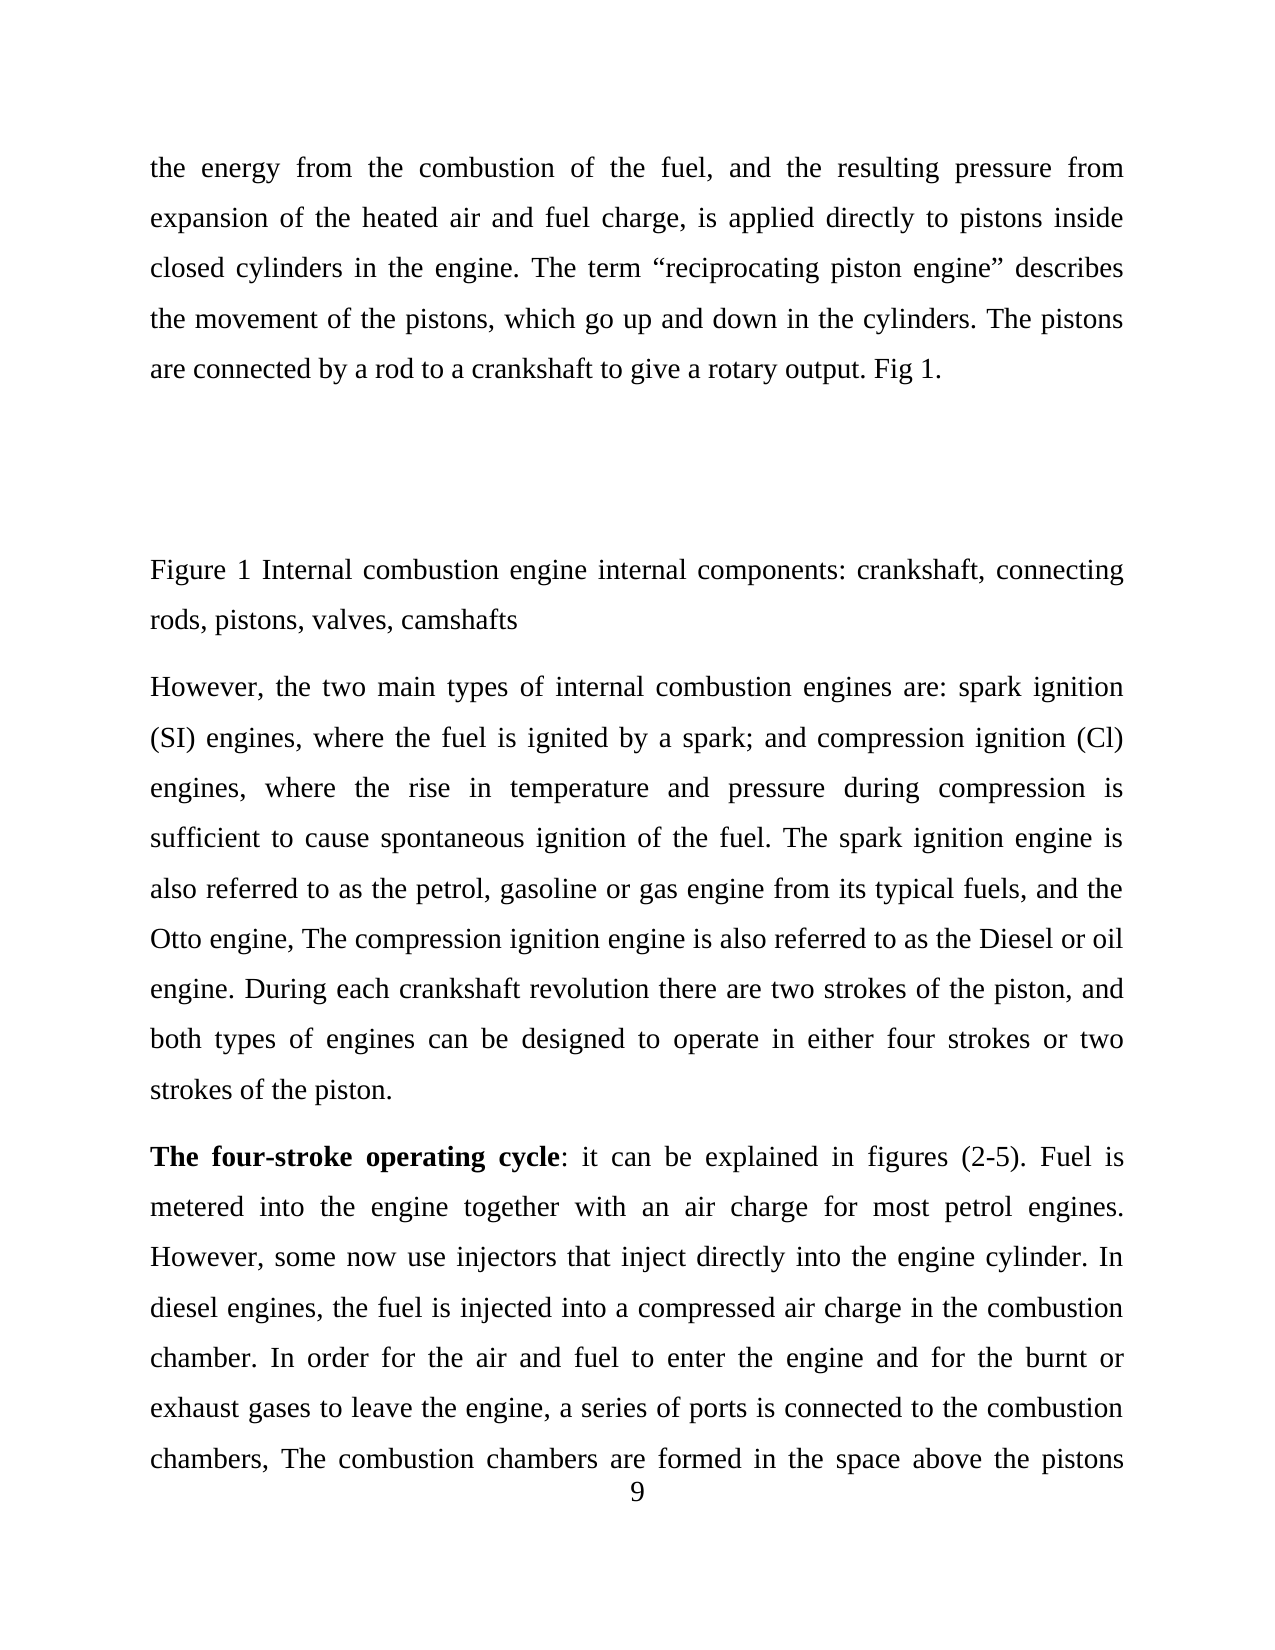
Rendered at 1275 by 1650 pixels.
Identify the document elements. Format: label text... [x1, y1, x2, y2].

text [150, 150, 1125, 385]
text However, the two main types of internal combustion engines are: spark ignition (SI) engines, where the fuel is ignited by a spark; and compression ignition (Cl) engines, where the rise in temperature and pressure during compression is sufficient to cause spontaneous ignition of the fuel. The spark ignition engine is also referred to as the petrol, gasoline or gas engine from its typical fuels, and the Otto engine, The compression ignition engine is also referred to as the Diesel or oil engine. During each crankshaft revolution there are two strokes of the piston, and both types of engines can be designed to operate in either four strokes or two strokes of the piston. [150, 669, 1125, 1106]
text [150, 1139, 1125, 1474]
text Figure 1 Internal combustion engine internal components: crankshaft, connecting rods, pistons, valves, camshafts [150, 552, 1125, 636]
